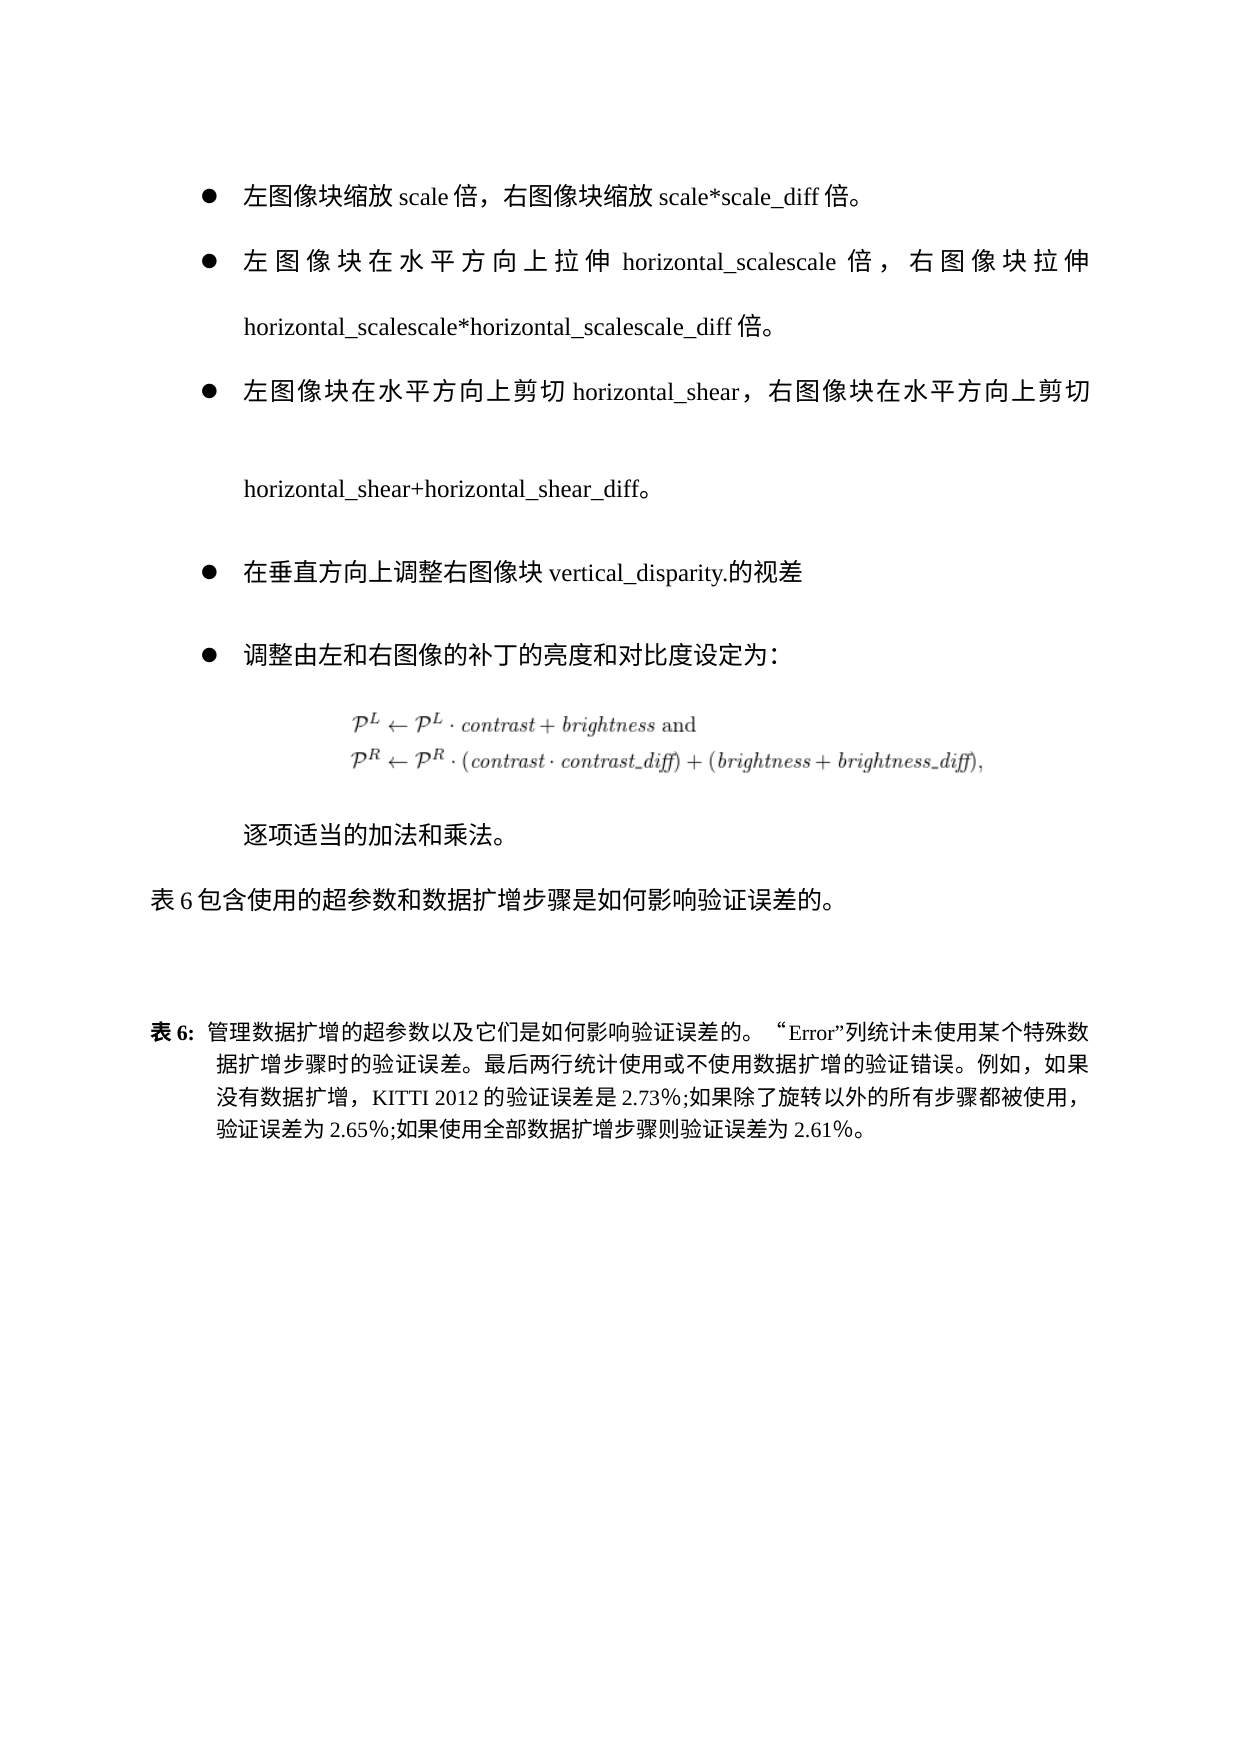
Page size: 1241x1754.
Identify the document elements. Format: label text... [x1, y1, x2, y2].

list 左图像块在水平方向上剪切horizontal_shear，右图像块在水平方向上剪切horizontal_shear+horizontal_shear_diff。 [200, 357, 1090, 519]
picture [345, 703, 989, 780]
list 在垂直方向上调整右图像块vertical_disparity.的视差 [200, 538, 1090, 603]
list 调整由左和右图像的补丁的亮度和对比度设定为： [200, 621, 1090, 686]
list 左图像块在水平方向上拉伸horizontal_scalescale倍，右图像块拉伸horizontal_scalescale*horizontal_scalescale_diff倍。 [200, 227, 1090, 357]
text 表6包含使用的超参数和数据扩增步骤是如何影响验证误差的。 [150, 866, 1090, 931]
text 表6: 管理数据扩增的超参数以及它们是如何影响验证误差的。“Error”列统计未使用某个特殊数据扩增步骤时的验证误差。最后两行统计使用或不使用数据扩增的验证错误。例如，如果没有数据扩增，KITTI 2012的验证误差是2.73％;如果除了旋转以外的所有步骤都被使用，验证误差为2.65％;如果使用全部数据扩增步骤则验证误差为2.61％。 [150, 1014, 1090, 1144]
list 逐项适当的加法和乘法。 [244, 801, 1090, 866]
list 左图像块缩放scale倍，右图像块缩放scale*scale_diff倍。 [200, 162, 1090, 227]
